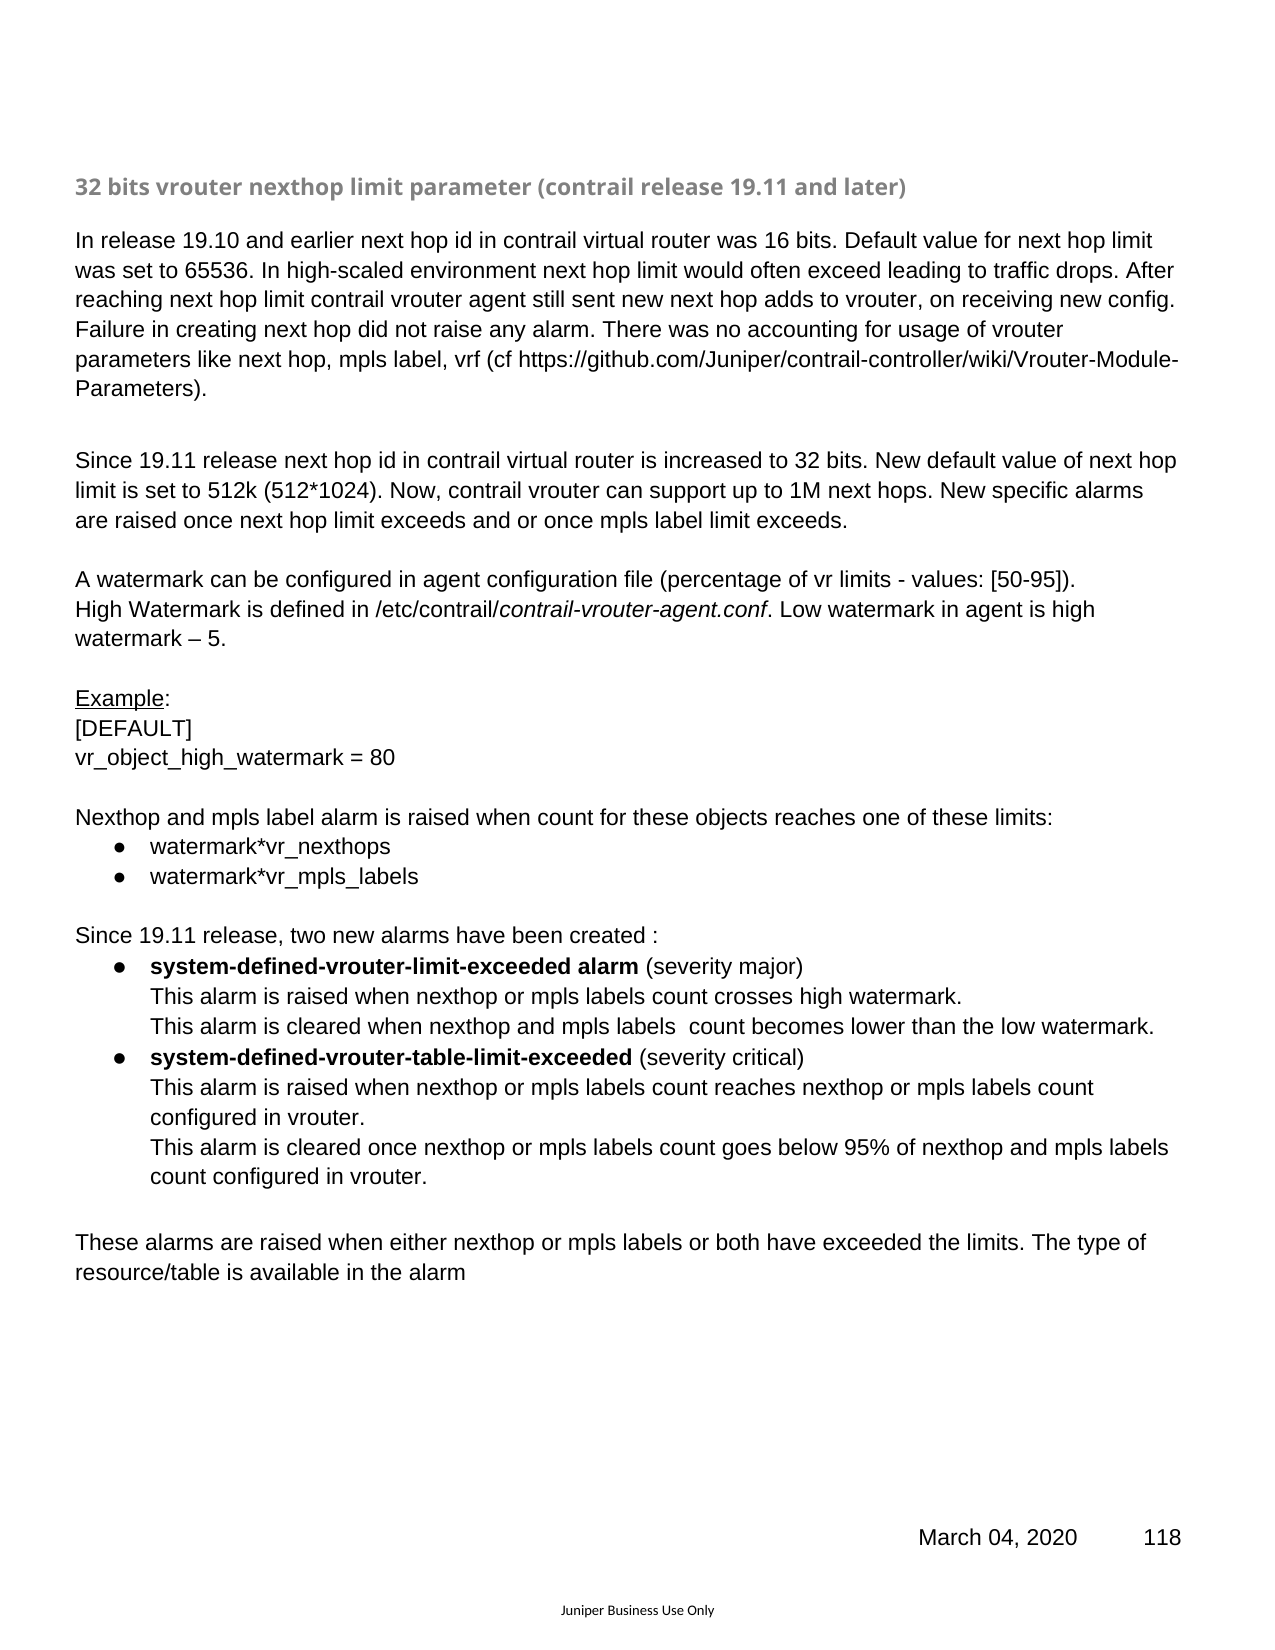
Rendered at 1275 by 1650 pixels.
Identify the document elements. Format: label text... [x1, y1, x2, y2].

text Example: [75, 685, 1181, 711]
text Nexthop and mpls label alarm is raised when count for these objects reaches one of these limits: [75, 803, 1181, 830]
text A watermark can be configured in agent configuration file (percentage of vr limits - values: [50-95]). [75, 566, 1181, 592]
text Since 19.11 release, two new alarms have been created : [75, 922, 1181, 949]
list watermark*vr_nexthops [112, 833, 1181, 859]
text vr_object_high_watermark = 80 [75, 744, 1181, 771]
text In release 19.10 and earlier next hop id in contrail virtual router was 16 bits. Default value for next hop limit was set to 65536. In high-scaled environment next hop limit would often exceed leading to traffic drops. After reaching next hop limit contrail vrouter agent still sent new next hop adds to vrouter, on receiving new config. Failure in creating next hop did not raise any alarm. There was no accounting for usage of vrouter parameters like next hop, mpls label, vrf (cf https://github.com/Juniper/contrail-controller/wiki/Vrouter-Module-Parameters). [75, 227, 1181, 402]
text [DEFAULT] [75, 714, 1181, 741]
text This alarm is cleared when nexthop and mpls labels count becomes lower than the low watermark. [150, 1013, 1181, 1039]
text High Watermark is defined in /etc/contrail/contrail-vrouter-agent.conf. Low watermark in agent is high watermark – 5. [75, 596, 1181, 652]
list system-defined-vrouter-limit-exceeded alarm (severity major) This alarm is raised when nexthop or mpls labels count crosses high watermark. [112, 952, 1181, 1010]
list watermark*vr_mpls_labels [112, 863, 1181, 889]
text These alarms are raised when either nexthop or mpls labels or both have exceeded the limits. The type of resource/table is available in the alarm [75, 1229, 1181, 1285]
text Since 19.11 release next hop id in contrail virtual router is increased to 32 bits. New default value of next hop limit is set to 512k (512*1024). Now, contrail vrouter can support up to 1M next hops. New specific alarms are raised once next hop limit exceeds and or once mpls label limit exceeds. [75, 447, 1181, 533]
subtitle 32 bits vrouter nexthop limit parameter (contrail release 19.11 and later) [75, 171, 1181, 202]
list system-defined-vrouter-table-limit-exceeded (severity critical) This alarm is raised when nexthop or mpls labels count reaches nexthop or mpls labels count configured in vrouter. This alarm is cleared once nexthop or mpls labels count goes below 95% of nexthop and mpls labels count configured in vrouter. [112, 1043, 1181, 1189]
